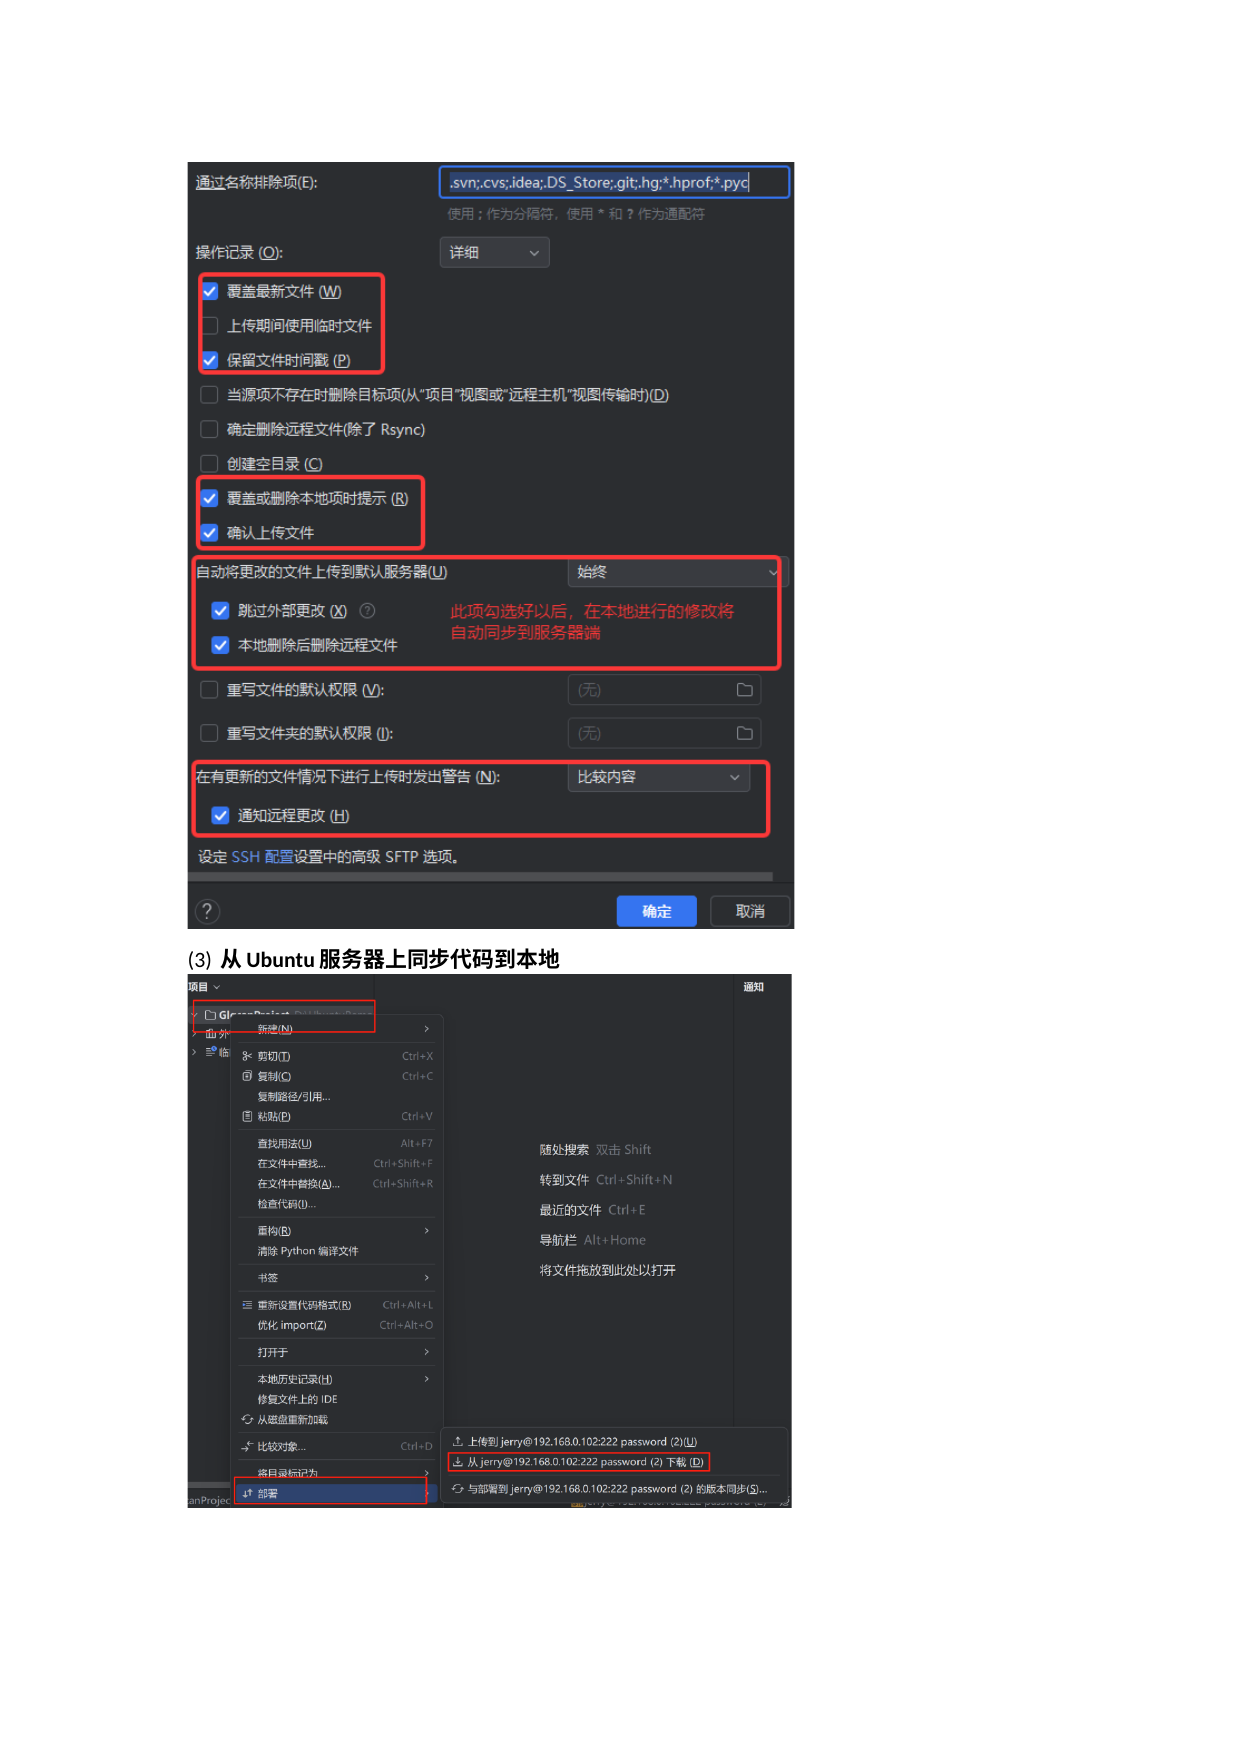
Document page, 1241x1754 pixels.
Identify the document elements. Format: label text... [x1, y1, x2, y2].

picture [187, 162, 795, 929]
picture [187, 974, 792, 1508]
